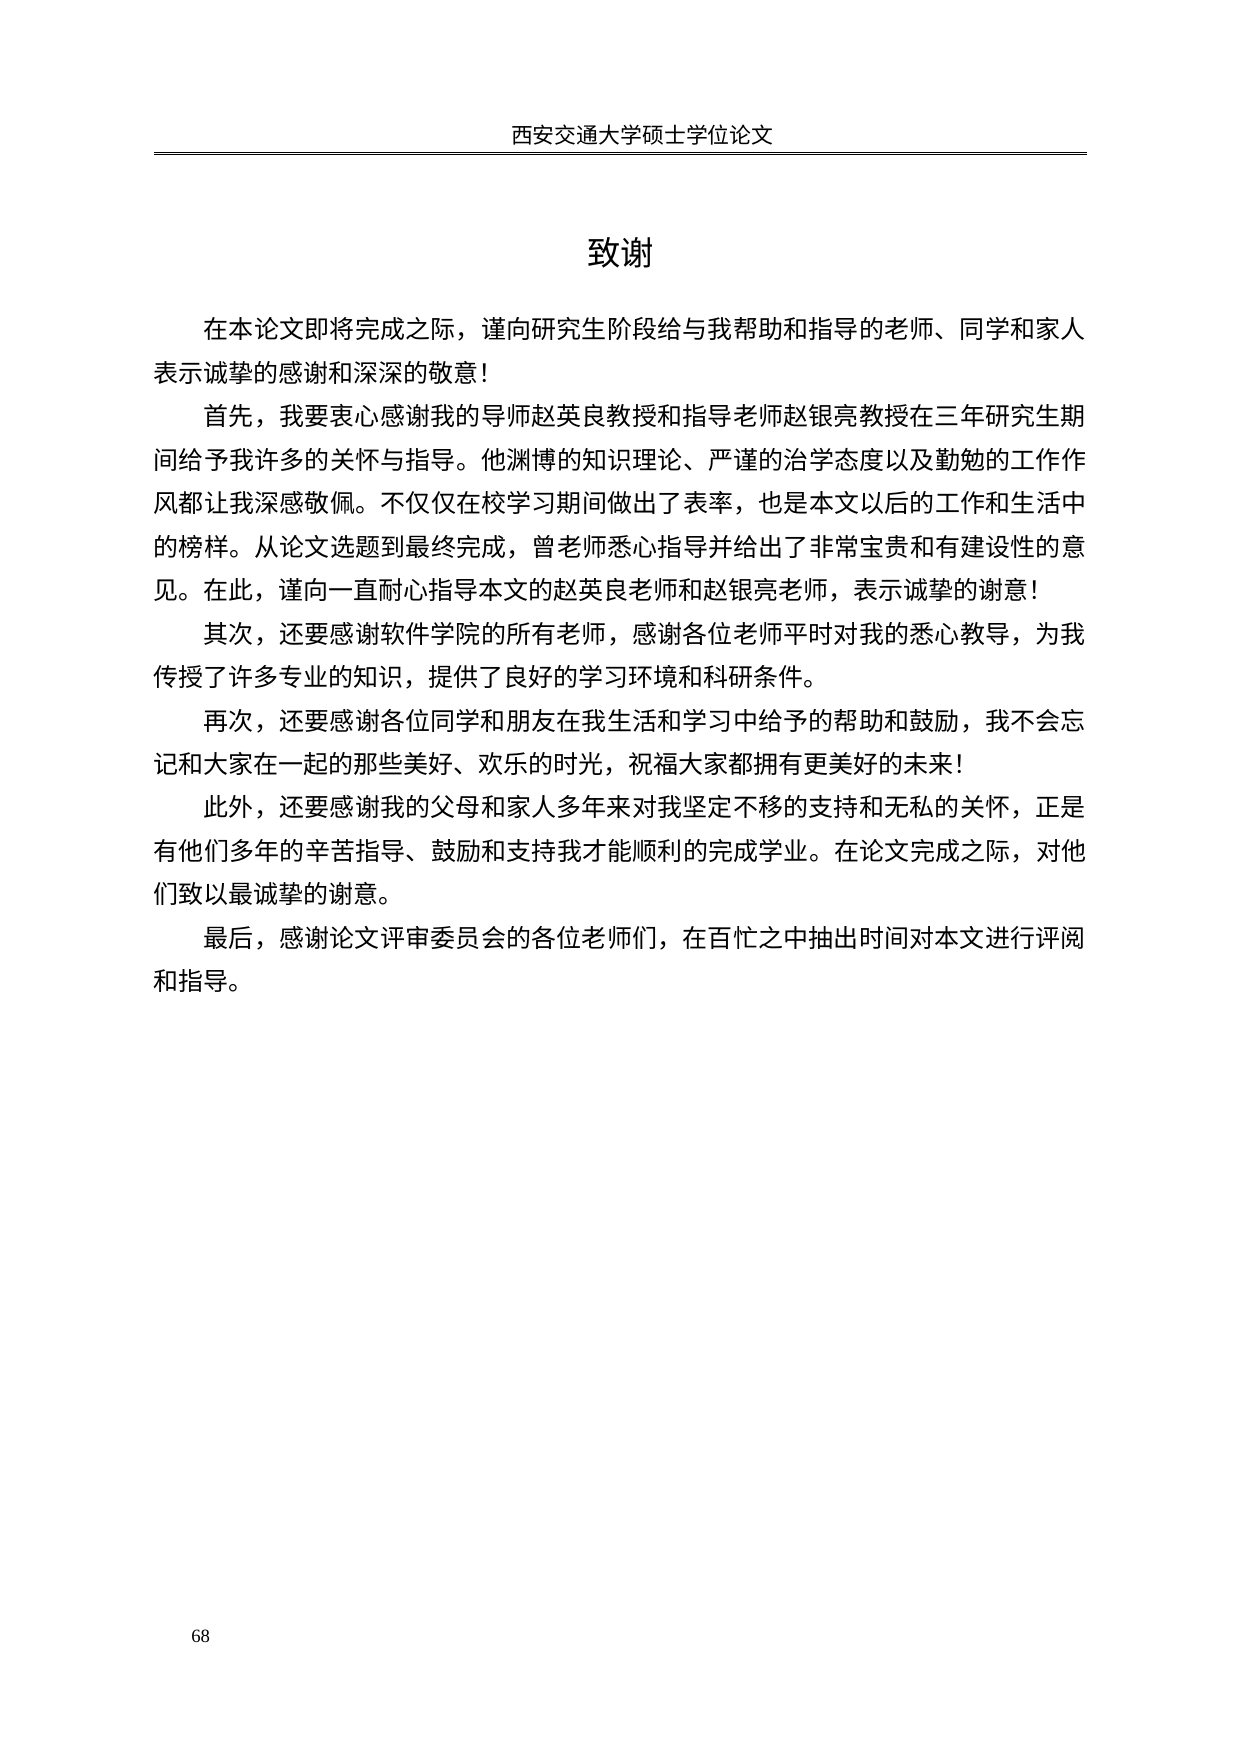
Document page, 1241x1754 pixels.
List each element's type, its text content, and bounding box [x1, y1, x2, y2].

subtitle 致谢 [153, 227, 1087, 275]
text 在本论文即将完成之际，谨向研究生阶段给与我帮助和指导的老师、同学和家人表示诚挚的感谢和深深的敬意！ [153, 310, 1087, 390]
text 此外，还要感谢我的父母和家人多年来对我坚定不移的支持和无私的关怀，正是有他们多年的辛苦指导、鼓励和支持我才能顺利的完成学业。在论文完成之际，对他们致以最诚挚的谢意。 [153, 788, 1087, 911]
text 最后，感谢论文评审委员会的各位老师们，在百忙之中抽出时间对本文进行评阅和指导。 [153, 918, 1087, 998]
text 再次，还要感谢各位同学和朋友在我生活和学习中给予的帮助和鼓励，我不会忘记和大家在一起的那些美好、欢乐的时光，祝福大家都拥有更美好的未来！ [153, 701, 1087, 781]
text 首先，我要衷心感谢我的导师赵英良教授和指导老师赵银亮教授在三年研究生期间给予我许多的关怀与指导。他渊博的知识理论、严谨的治学态度以及勤勉的工作作风都让我深感敬佩。不仅仅在校学习期间做出了表率，也是本文以后的工作和生活中的榜样。从论文选题到最终完成，曾老师悉心指导并给出了非常宝贵和有建设性的意见。在此，谨向一直耐心指导本文的赵英良老师和赵银亮老师，表示诚挚的谢意！ [153, 397, 1087, 607]
text 其次，还要感谢软件学院的所有老师，感谢各位老师平时对我的悉心教导，为我传授了许多专业的知识，提供了良好的学习环境和科研条件。 [153, 614, 1087, 694]
